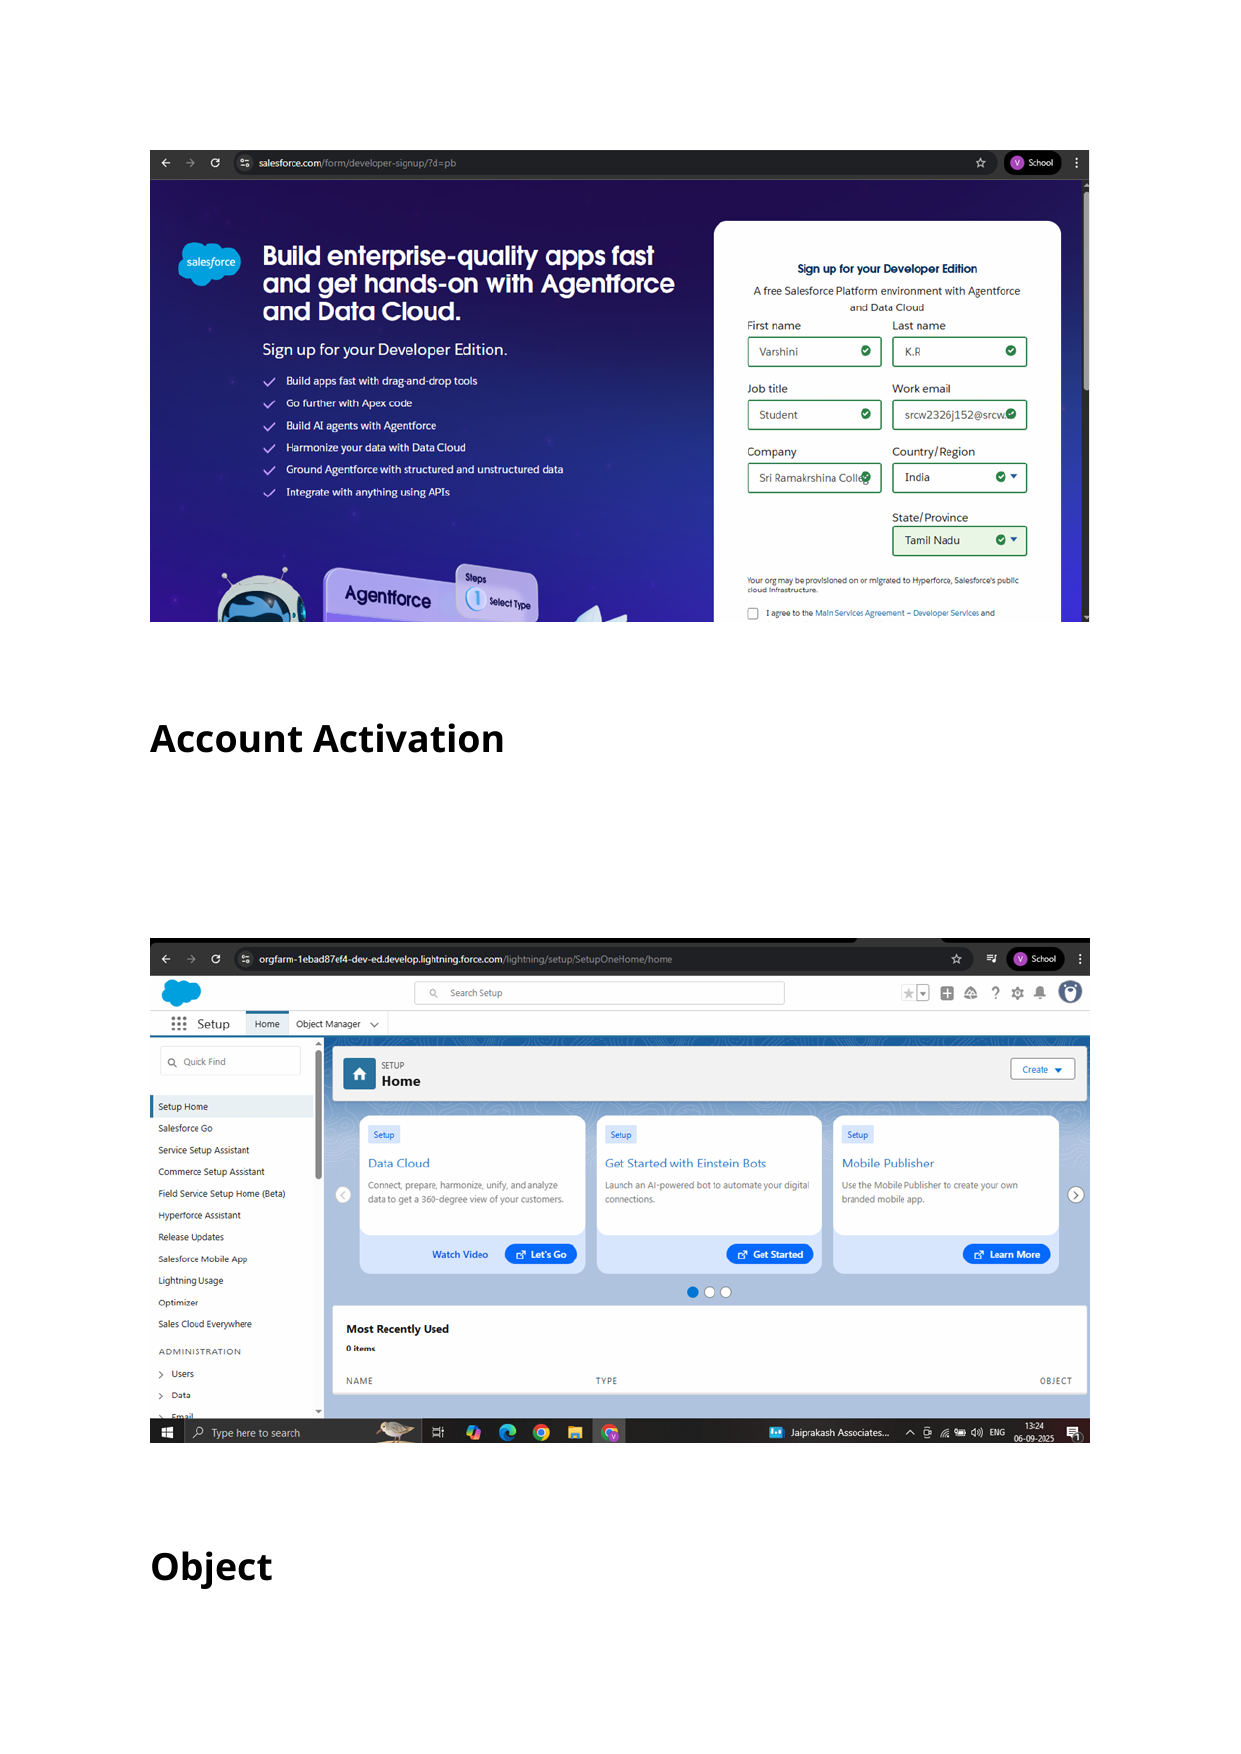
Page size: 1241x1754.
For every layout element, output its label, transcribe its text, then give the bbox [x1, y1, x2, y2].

text Account Activation [150, 712, 1090, 763]
picture [150, 150, 1090, 622]
text Object [150, 1540, 1090, 1591]
picture [150, 938, 1090, 1443]
